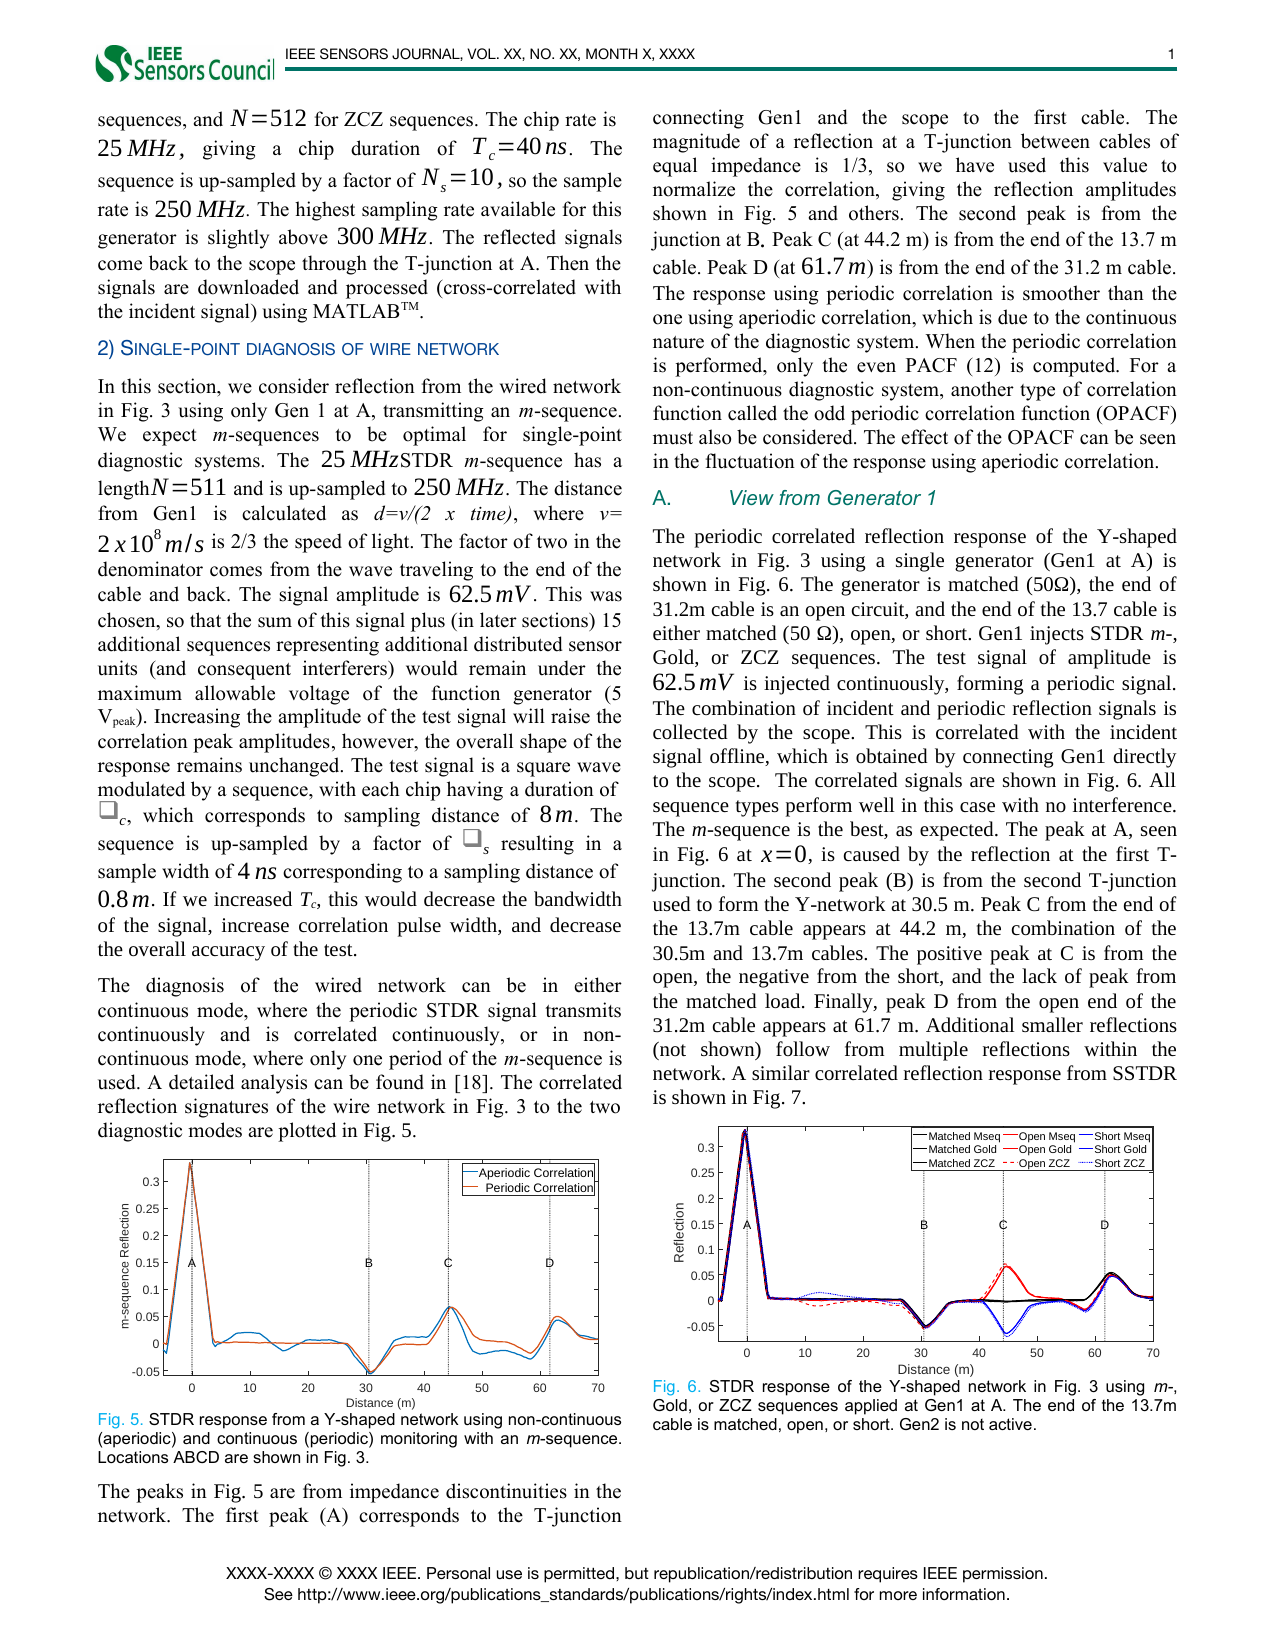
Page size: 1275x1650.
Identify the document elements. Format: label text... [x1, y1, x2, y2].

picture [95, 45, 275, 82]
subtitle View from Generator 1 [652, 486, 1177, 512]
text Fig. 5. STDR response from a Y-shaped network using non-continuous (aperiodic) and continuous (periodic) monitoring with an m-sequence. Locations ABCD are shown in Fig. 3. [97, 1409, 622, 1467]
text The peaks in Fig. 5 are from impedance discontinuities in the network. The first peak (A) corresponds to the T-junction connecting Gen1 and the scope to the first cable. The magnitude of a reflection at a T-junction between cables of equal impedance is 1/3, so we have used this value to normalize the correlation, giving the reflection amplitudes shown in Fig. 5 and others. The second peak is from the junction at B Peak C (at 44.2 m) is from the end of the 13.7 m cable. Peak D (at ) is from the end of the 31.2 m cable. The response using periodic correlation is smoother than the one using aperiodic correlation, which is due to the continuous nature of the diagnostic system. When the periodic correlation is performed, only the even PACF (12) is computed. For a non-continuous diagnostic system, another type of correlation function called the odd periodic correlation function (OPACF) must also be considered. The effect of the OPACF can be seen in the fluctuation of the response using aperiodic correlation. [652, 105, 1177, 473]
text The diagnosis of the wired network can be in either continuous mode, where the periodic STDR signal transmits continuously and is correlated continuously, or in non-continuous mode, where only one period of the m-sequence is used. A detailed analysis can be found in [18]. The correlated reflection signatures of the wire network in Fig. 3 to the two diagnostic modes are plotted in Fig. 5. [97, 973, 622, 1142]
text In this section, we consider reflection from the wired network in Fig. 3 using only Gen 1 at A, transmitting an m-sequence. We expect m-sequences to be optimal for single-point diagnostic systems. The STDR m-sequence has a length and is up-sampled to . The distance from Gen1 is calculated as d=v/(2 x time), where v= is 2/3 the speed of light. The factor of two in the denominator comes from the wave traveling to the end of the cable and back. The signal amplitude is . This was chosen, so that the sum of this signal plus (in later sections) 15 additional sequences representing additional distributed sensor units (and consequent interferers) would remain under the maximum allowable voltage of the function generator (5 Vpeak).. [97, 374, 622, 961]
text 2) Single-point diagnosis of wire network [97, 335, 622, 361]
text The periodic correlated reflection response of the Y-shaped network in Fig. 3 using a single generator (Gen1 at A) is shown in Fig. 6. The generator is matched (50Ω), the end of 31.2m cable is an open circuit, and the end of the 13.7 cable is either matched (50 Ω), open, or short. Gen1 injects STDR m-, Gold, or ZCZ sequences. The test signal of amplitude is is injected continuously, forming a periodic signal. The combination of incident and periodic reflection signals is collected by the scope. This is correlated with the incident signal offline, which is obtained by connecting Gen1 directly to the scope. The correlated signals are shown in Fig. 6. All sequence types perform well in this case with no interference. The m-sequence is the best, as expected. The peak at A, seen in Fig. 6 at , is caused by the reflection at the first T-junction. The second peak (B) is from the second T-junction used to form the Y-network at 30.5 m. Peak C from the end of the 13.7m cable appears at 44.2 m, the combination of the 30.5m and 13.7m cables. The positive peak at C is from the open, the negative from the short, and the lack of peak from the matched load. Finally, peak D from the open end of the 31.2m cable appears at 61.7 m. Additional smaller reflections (not shown) follow from multiple reflections within the network. A similar correlated reflection response from SSTDR is shown in Fig. 7. [652, 524, 1177, 1109]
text Fig. 6. STDR response of the Y-shaped network in Fig. 3 using m-, Gold, or ZCZ sequences applied at Gen1 at A. The end of the 13.7m cable is matched, open, or short. Gen2 is not active. [652, 1376, 1177, 1434]
